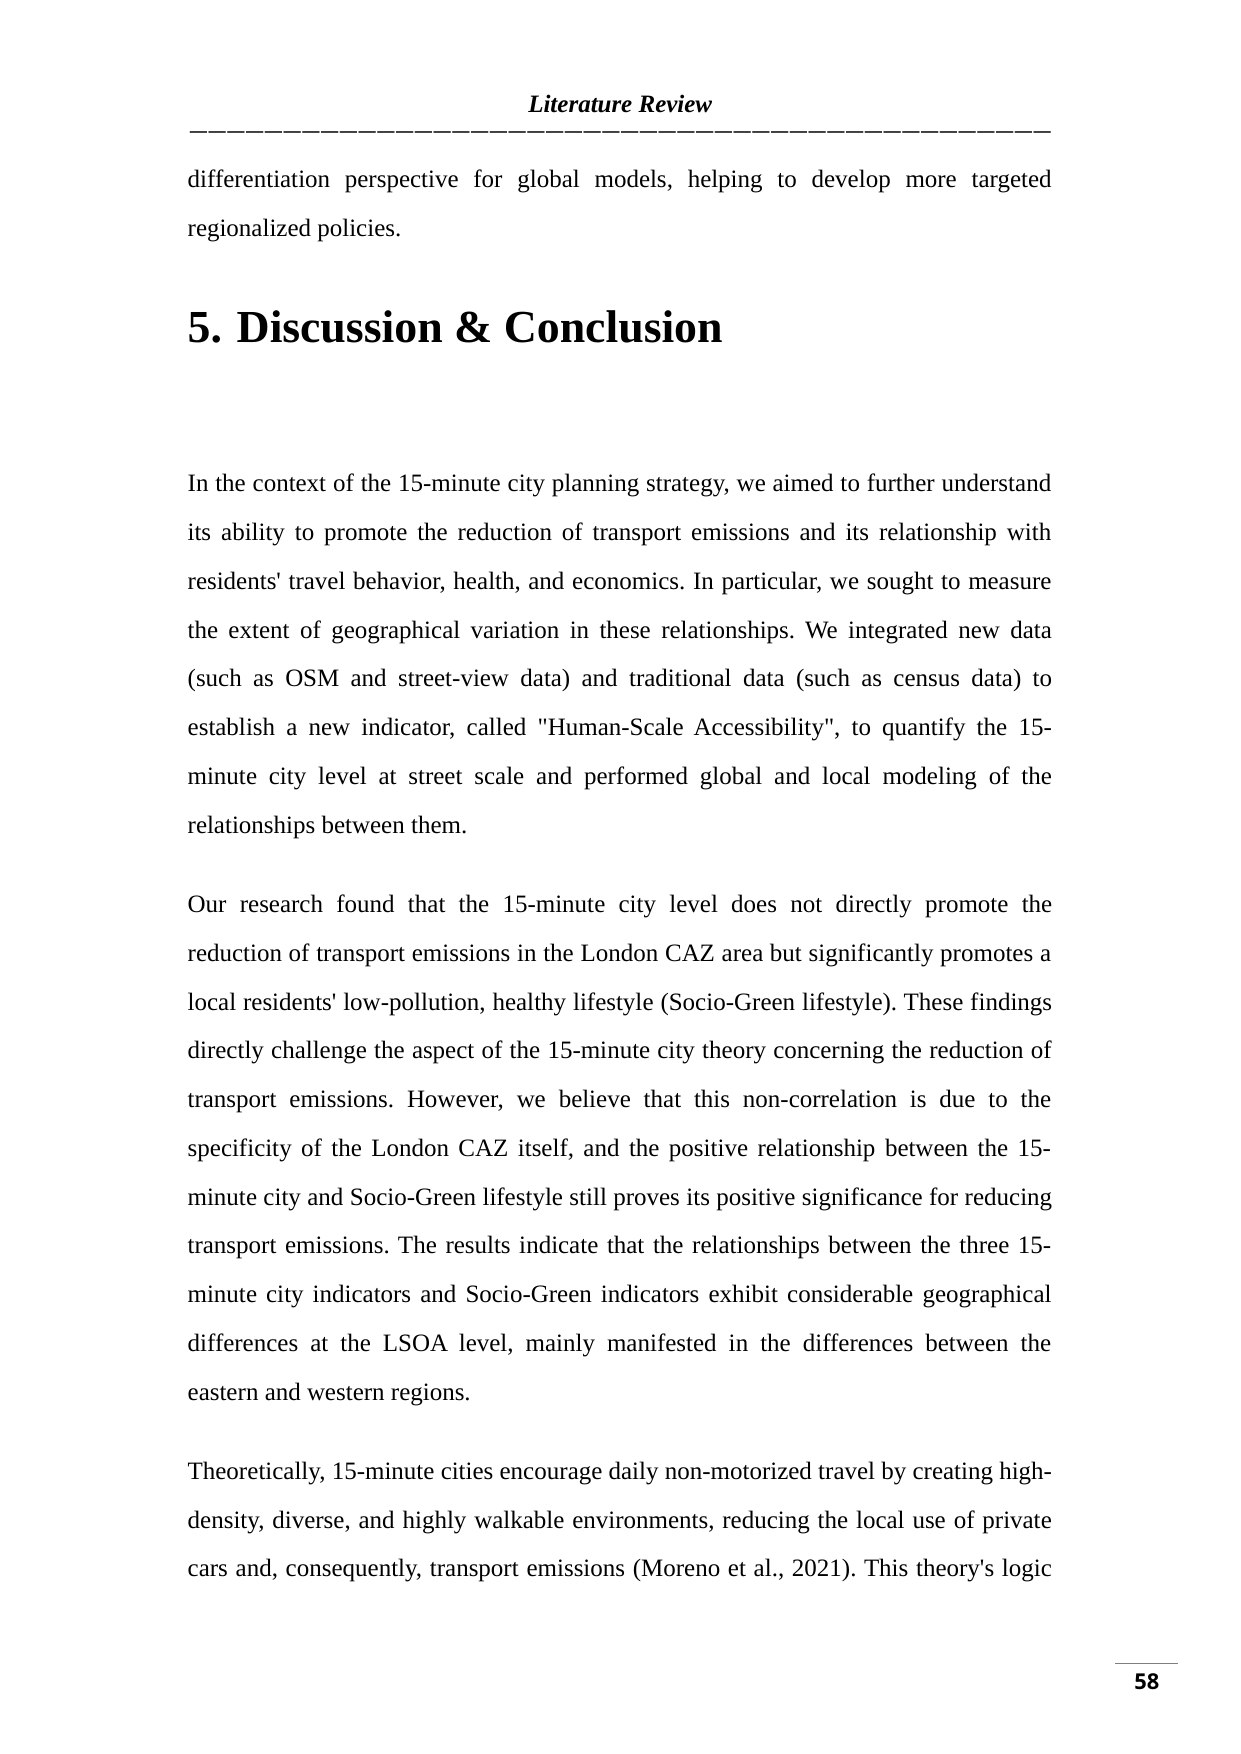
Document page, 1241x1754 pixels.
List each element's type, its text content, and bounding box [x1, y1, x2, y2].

text In the context of the 15-minute city planning strategy, we aimed to further understand its ability to promote the reduction of transport emissions and its relationship with residents' travel behavior, health, and economics. In particular, we sought to measure the extent of geographical variation in these relationships. We integrated new data (such as OSM and street-view data) and traditional data (such as census data) to establish a new indicator, called "Human-Scale Accessibility", to quantify the 15-minute city level at street scale and performed global and local modeling of the relationships between them. [187, 467, 1053, 840]
text The GWR coefficient maps (Figure 4.8) show the spatial heterogeneity of factor influences. There are large-scale regional differences in the relationships between 15-minute city level and Socio-Green indicators that global models cannot capture. For example, the global model shows a positive correlation between HSA and Non-Car household proportion, while the GWR model shows that the positive correlation is more prominent in the southeast and west, with some areas showing a negative correlation. Similarly, the negative correlation between perceived environment and Non-Car household proportion mainly occurs in the western region and is very prominent in the central-west, while some areas in the east and south show a prominent positive correlation. Furthermore, in the WDI models, this east-west geographical difference is more obvious, causing completely opposite theories may apply in different areas. Local models provide a more precise geographical differentiation perspective for global models, helping to develop more targeted regionalized policies. [187, 162, 1053, 243]
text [187, 1454, 1053, 1584]
subtitle Discussion & Conclusion [187, 293, 1053, 358]
text Our research found that the 15-minute city level does not directly promote the reduction of transport emissions in the London CAZ area but significantly promotes a local residents' low-pollution, healthy lifestyle (Socio-Green lifestyle). These findings directly challenge the aspect of the 15-minute city theory concerning the reduction of transport emissions. However, we believe that this non-correlation is due to the specificity of the London CAZ itself, and the positive relationship between the 15-minute city and Socio-Green lifestyle still proves its positive significance for reducing transport emissions. The results indicate that the relationships between the three 15-minute city indicators and Socio-Green indicators exhibit considerable geographical differences at the LSOA level, mainly manifested in the differences between the eastern and western regions. [187, 887, 1053, 1407]
